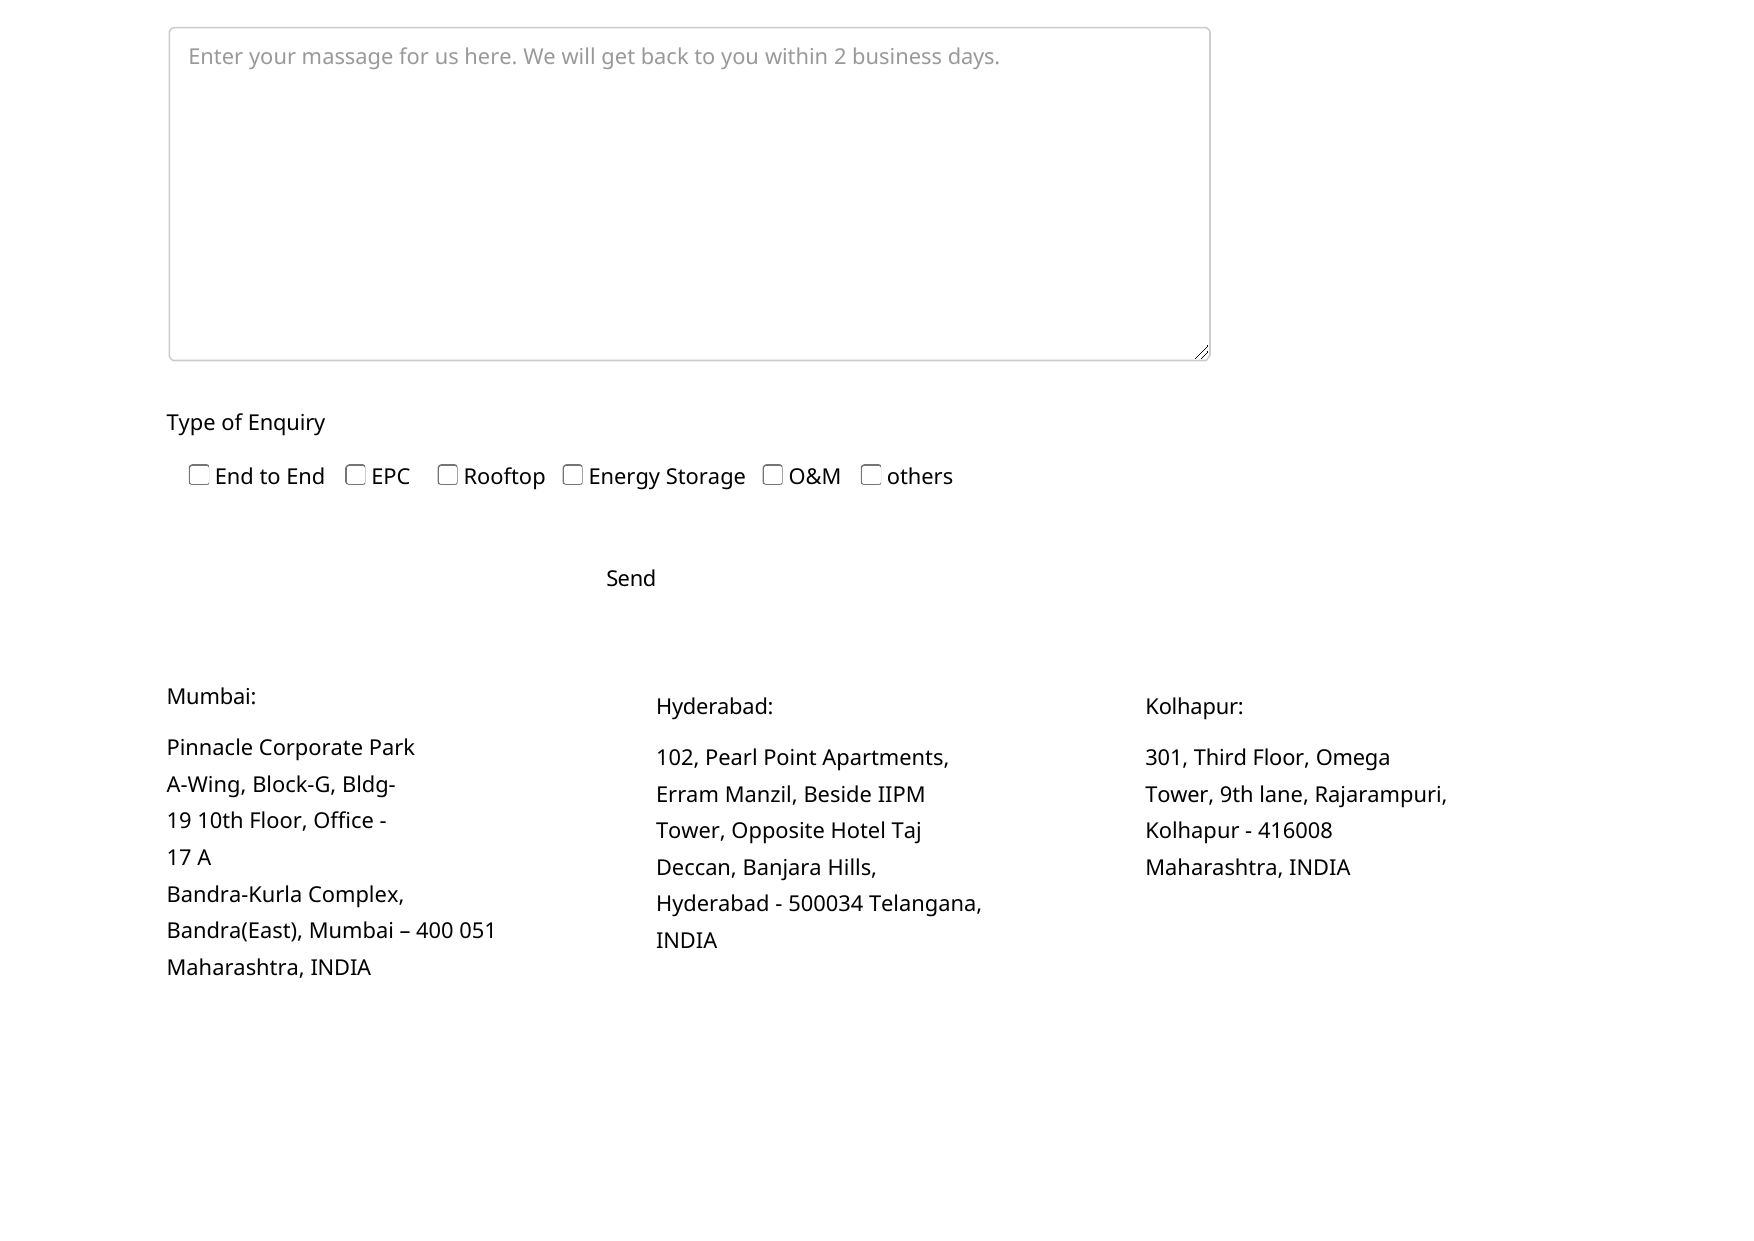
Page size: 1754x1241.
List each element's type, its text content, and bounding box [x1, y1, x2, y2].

text Bandra-Kurla Complex, Bandra(East), Mumbai – 400 051 [166, 879, 539, 945]
text Hyderabad: [656, 691, 994, 721]
text Type of Enquiry [166, 407, 1710, 436]
picture [188, 464, 210, 485]
text Send [606, 563, 1710, 592]
text Maharashtra, INDIA [166, 952, 539, 982]
text Mumbai: [166, 681, 539, 711]
picture [562, 464, 583, 485]
picture [437, 464, 458, 485]
text 102, Pearl Point Apartments, Erram Manzil, Beside IIPM Tower, Opposite Hotel Taj Deccan, Banjara Hills, Hyderabad - 500034 Telangana, INDIA [656, 742, 993, 955]
text End to End EPC Rooftop Energy Storage O&M others [189, 461, 1710, 493]
picture [762, 464, 783, 485]
text 301, Third Floor, Omega Tower, 9th lane, Rajarampuri, Kolhapur - 416008 Maharashtra, INDIA [1145, 742, 1450, 882]
text Pinnacle Corporate Park A-Wing, Block-G, Bldg-19 10th Floor, Office - 17 A [166, 732, 416, 872]
text Kolhapur: [1145, 691, 1710, 721]
picture [860, 464, 882, 485]
picture [345, 464, 366, 485]
